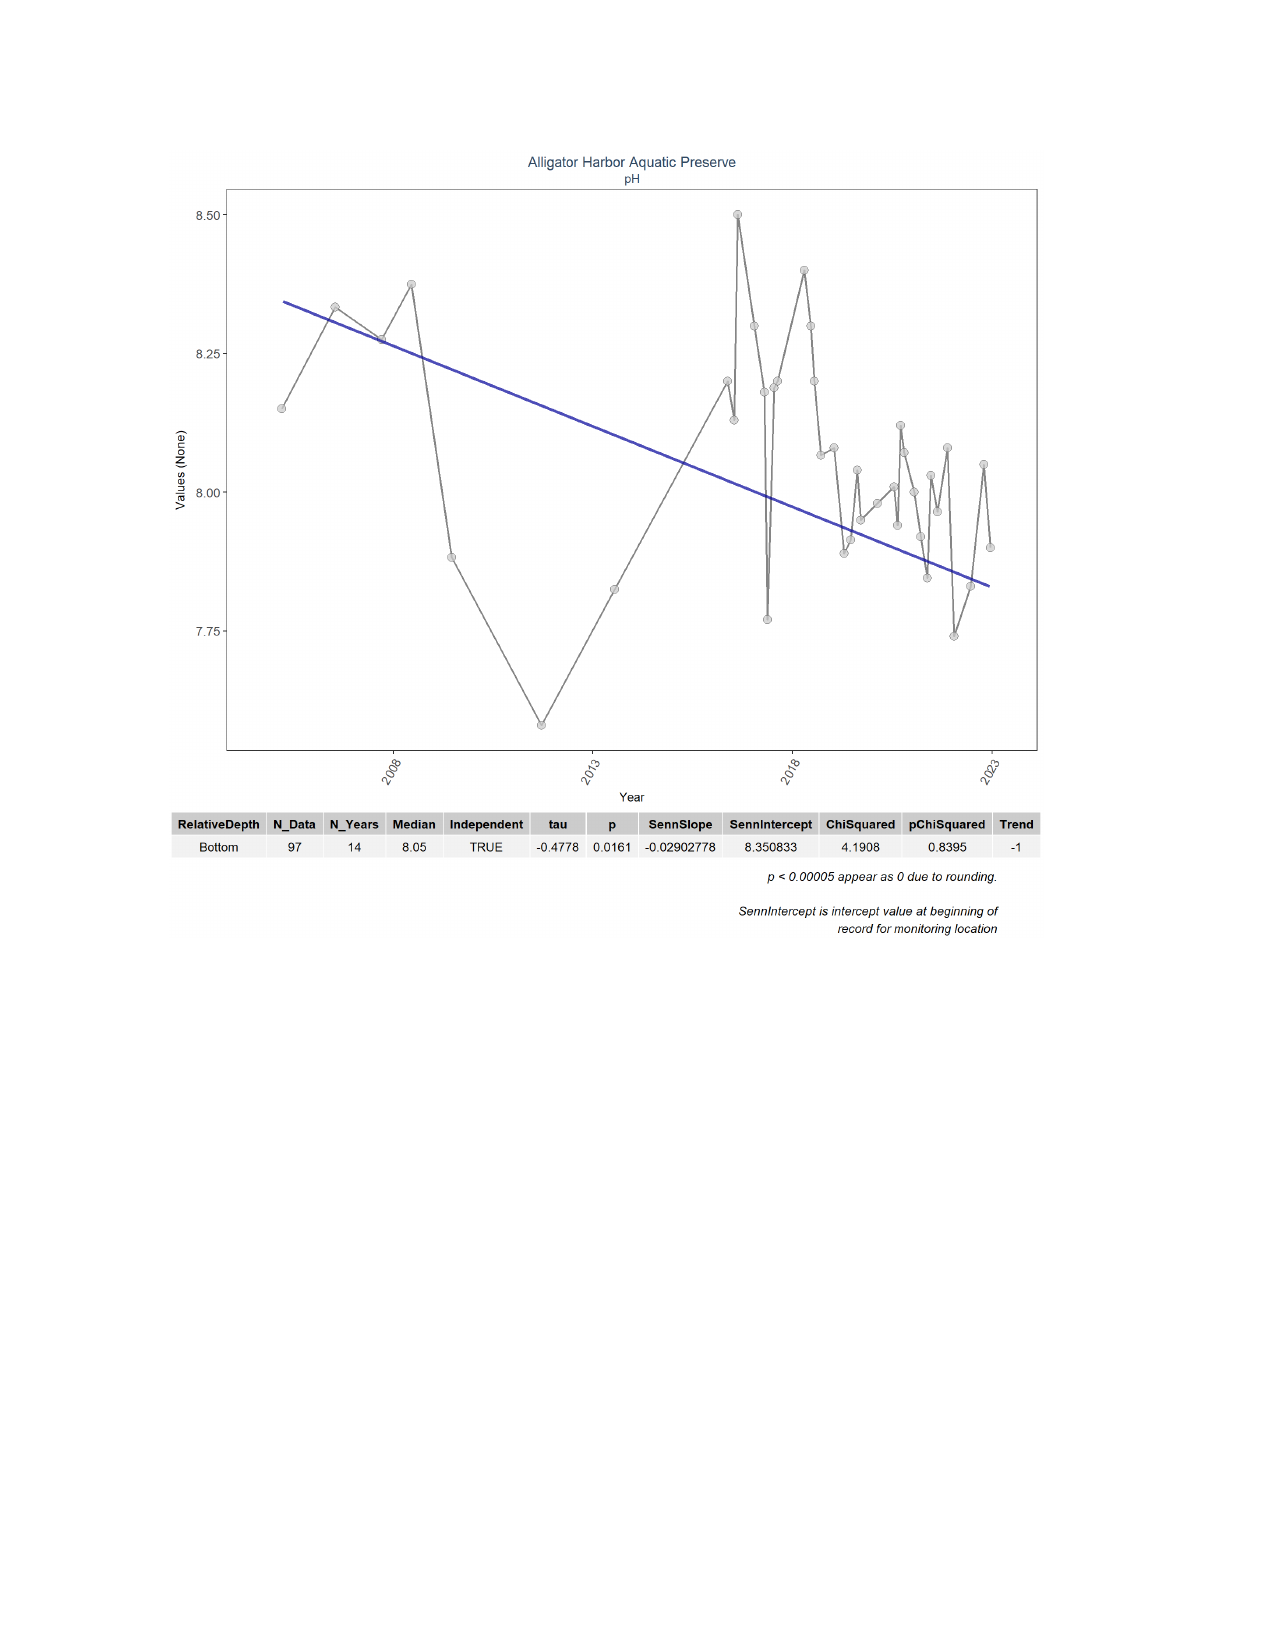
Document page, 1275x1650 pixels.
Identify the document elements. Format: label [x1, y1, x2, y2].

picture [168, 150, 1044, 938]
